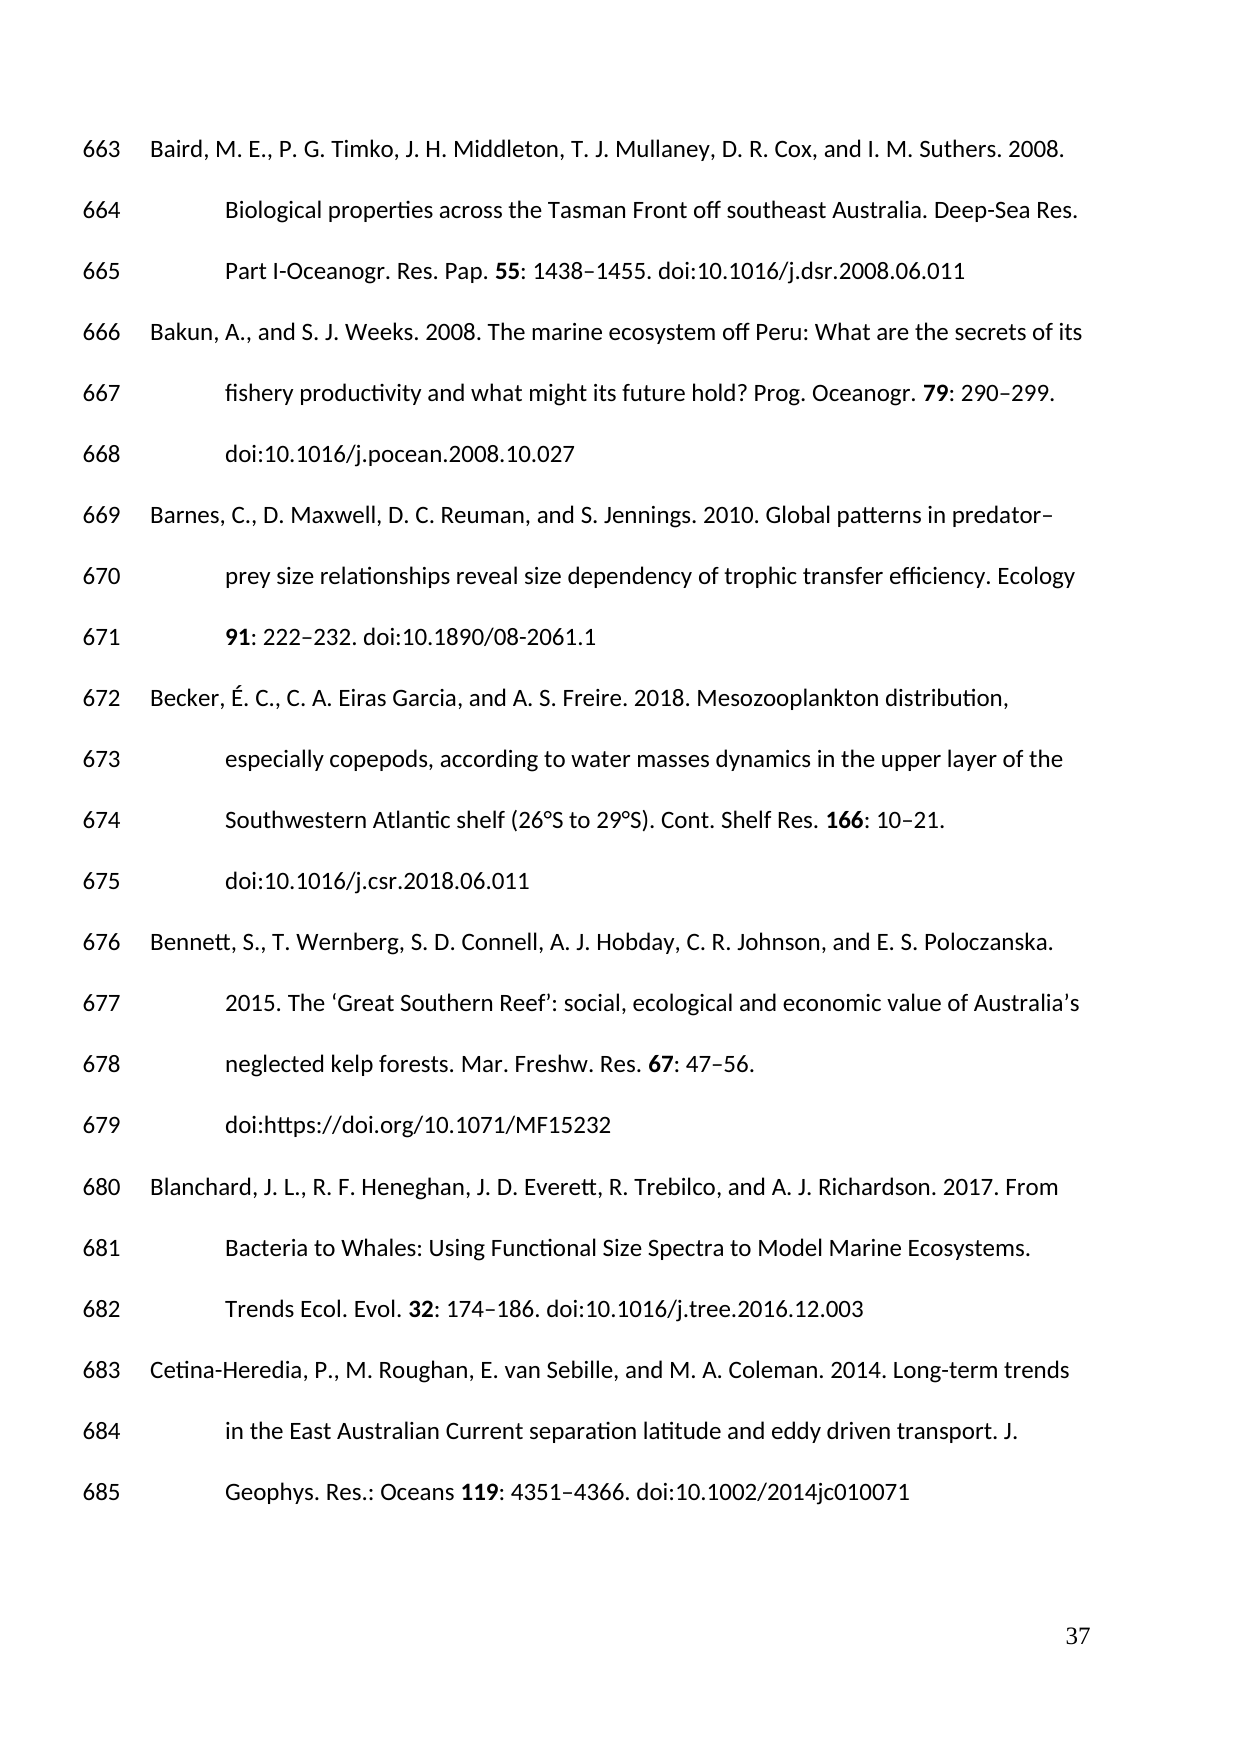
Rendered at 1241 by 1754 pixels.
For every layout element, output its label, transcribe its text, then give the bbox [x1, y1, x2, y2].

text Bennett, S., T. Wernberg, S. D. Connell, A. J. Hobday, C. R. Johnson, and E. S. Poloczanska. 2015. The ‘Great Southern Reef’: social, ecological and economic value of Australia’s neglected kelp forests. Mar. Freshw. Res. 67: 47–56. doi:https://doi.org/10.1071/MF15232 [150, 926, 1090, 1140]
text Bakun, A., and S. J. Weeks. 2008. The marine ecosystem off Peru: What are the secrets of its fishery productivity and what might its future hold? Prog. Oceanogr. 79: 290–299. doi:10.1016/j.pocean.2008.10.027 [150, 316, 1090, 469]
text Becker, É. C., C. A. Eiras Garcia, and A. S. Freire. 2018. Mesozooplankton distribution, especially copepods, according to water masses dynamics in the upper layer of the Southwestern Atlantic shelf (26°S to 29°S). Cont. Shelf Res. 166: 10–21. doi:10.1016/j.csr.2018.06.011 [150, 682, 1090, 896]
text Baird, M. E., P. G. Timko, J. H. Middleton, T. J. Mullaney, D. R. Cox, and I. M. Suthers. 2008. Biological properties across the Tasman Front off southeast Australia. Deep-Sea Res. Part I-Oceanogr. Res. Pap. 55: 1438–1455. doi:10.1016/j.dsr.2008.06.011 [150, 133, 1090, 286]
text Blanchard, J. L., R. F. Heneghan, J. D. Everett, R. Trebilco, and A. J. Richardson. 2017. From Bacteria to Whales: Using Functional Size Spectra to Model Marine Ecosystems. Trends Ecol. Evol. 32: 174–186. doi:10.1016/j.tree.2016.12.003 [150, 1171, 1090, 1323]
text Barnes, C., D. Maxwell, D. C. Reuman, and S. Jennings. 2010. Global patterns in predator–prey size relationships reveal size dependency of trophic transfer efficiency. Ecology 91: 222–232. doi:10.1890/08-2061.1 [150, 499, 1090, 652]
text Cetina-Heredia, P., M. Roughan, E. van Sebille, and M. A. Coleman. 2014. Long-term trends in the East Australian Current separation latitude and eddy driven transport. J. Geophys. Res.: Oceans 119: 4351–4366. doi:10.1002/2014jc010071 [150, 1354, 1090, 1506]
